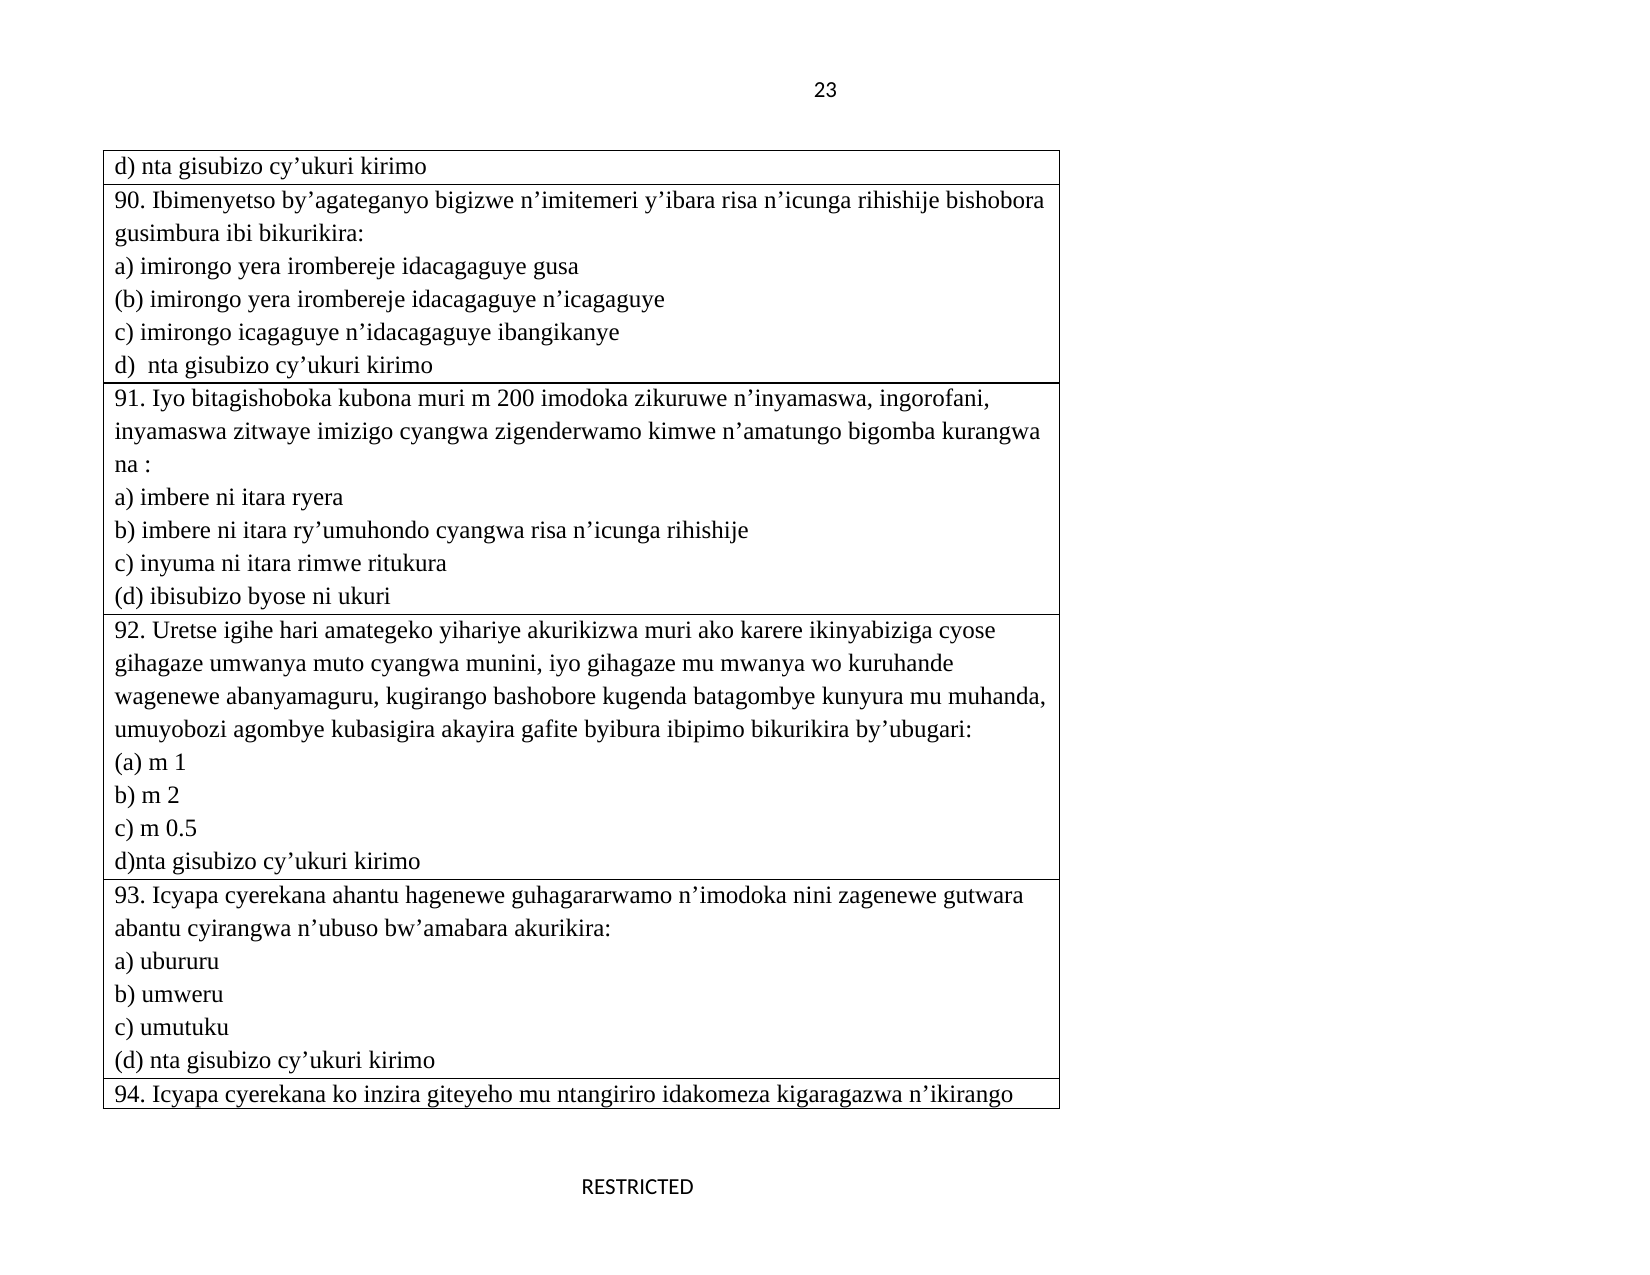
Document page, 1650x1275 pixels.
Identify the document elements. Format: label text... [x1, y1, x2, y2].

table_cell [104, 1079, 1059, 1107]
table_cell 90. Ibimenyetso by’agateganyo bigizwe n’imitemeri y’ibara risa n’icunga rihishije bishobora gusimbura ibi bikurikira: a) imirongo yera irombereje idacagaguye gusa (b) imirongo yera irombereje idacagaguye n’icagaguye c) imirongo icagaguye n’idacagaguye ibangikanye d) nta gisubizo cy’ukuri kirimo [104, 185, 1059, 382]
table_cell 91. Iyo bitagishoboka kubona muri m 200 imodoka zikuruwe n’inyamaswa, ingorofani, inyamaswa zitwaye imizigo cyangwa zigenderwamo kimwe n’amatungo bigomba kurangwa na : a) imbere ni itara ryera b) imbere ni itara ry’umuhondo cyangwa risa n’icunga rihishije c) inyuma ni itara rimwe ritukura (d) ibisubizo byose ni ukuri [104, 384, 1059, 614]
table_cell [104, 151, 1059, 184]
table_cell 93. Icyapa cyerekana ahantu hagenewe guhagararwamo n’imodoka nini zagenewe gutwara abantu cyirangwa n’ubuso bw’amabara akurikira: a) ubururu b) umweru c) umutuku (d) nta gisubizo cy’ukuri kirimo [104, 880, 1059, 1078]
table_cell 92. Uretse igihe hari amategeko yihariye akurikizwa muri ako karere ikinyabiziga cyose gihagaze umwanya muto cyangwa munini, iyo gihagaze mu mwanya wo kuruhande wagenewe abanyamaguru, kugirango bashobore kugenda batagombye kunyura mu muhanda, umuyobozi agombye kubasigira akayira gafite byibura ibipimo bikurikira by’ubugari: (a) m 1 b) m 2 c) m 0.5 d)nta gisubizo cy’ukuri kirimo [104, 615, 1059, 879]
